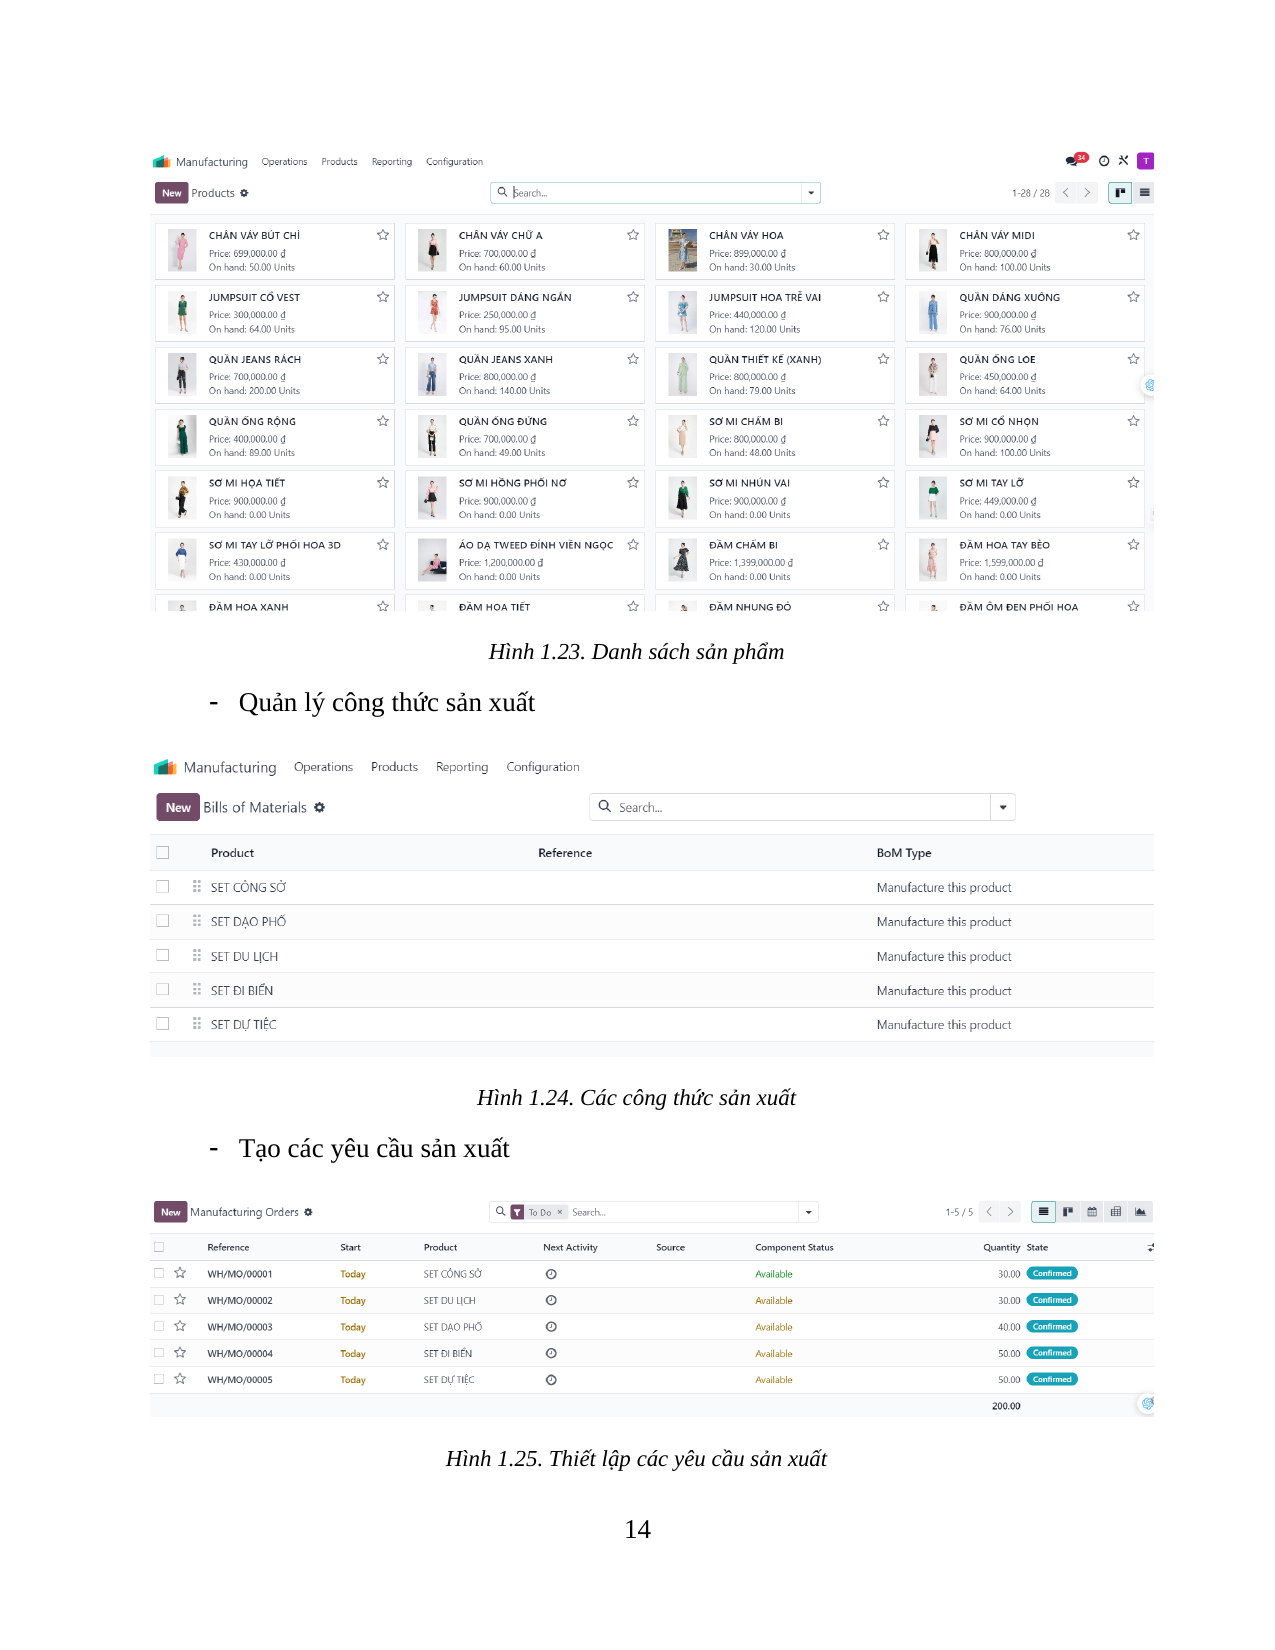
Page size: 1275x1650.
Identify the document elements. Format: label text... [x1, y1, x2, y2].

picture [150, 748, 1154, 1057]
text Hình 1.25. Thiết lập các yêu cầu sản xuất [150, 1445, 1125, 1471]
picture [150, 1194, 1154, 1417]
picture [150, 150, 1154, 611]
text Hình 1.23. Danh sách sản phẩm [150, 638, 1125, 665]
text Quản lý công thức sản xuất [209, 686, 1125, 717]
text Hình 1.24. Các công thức sản xuất [150, 1084, 1125, 1111]
text Tạo các yêu cầu sản xuất [209, 1132, 1125, 1163]
